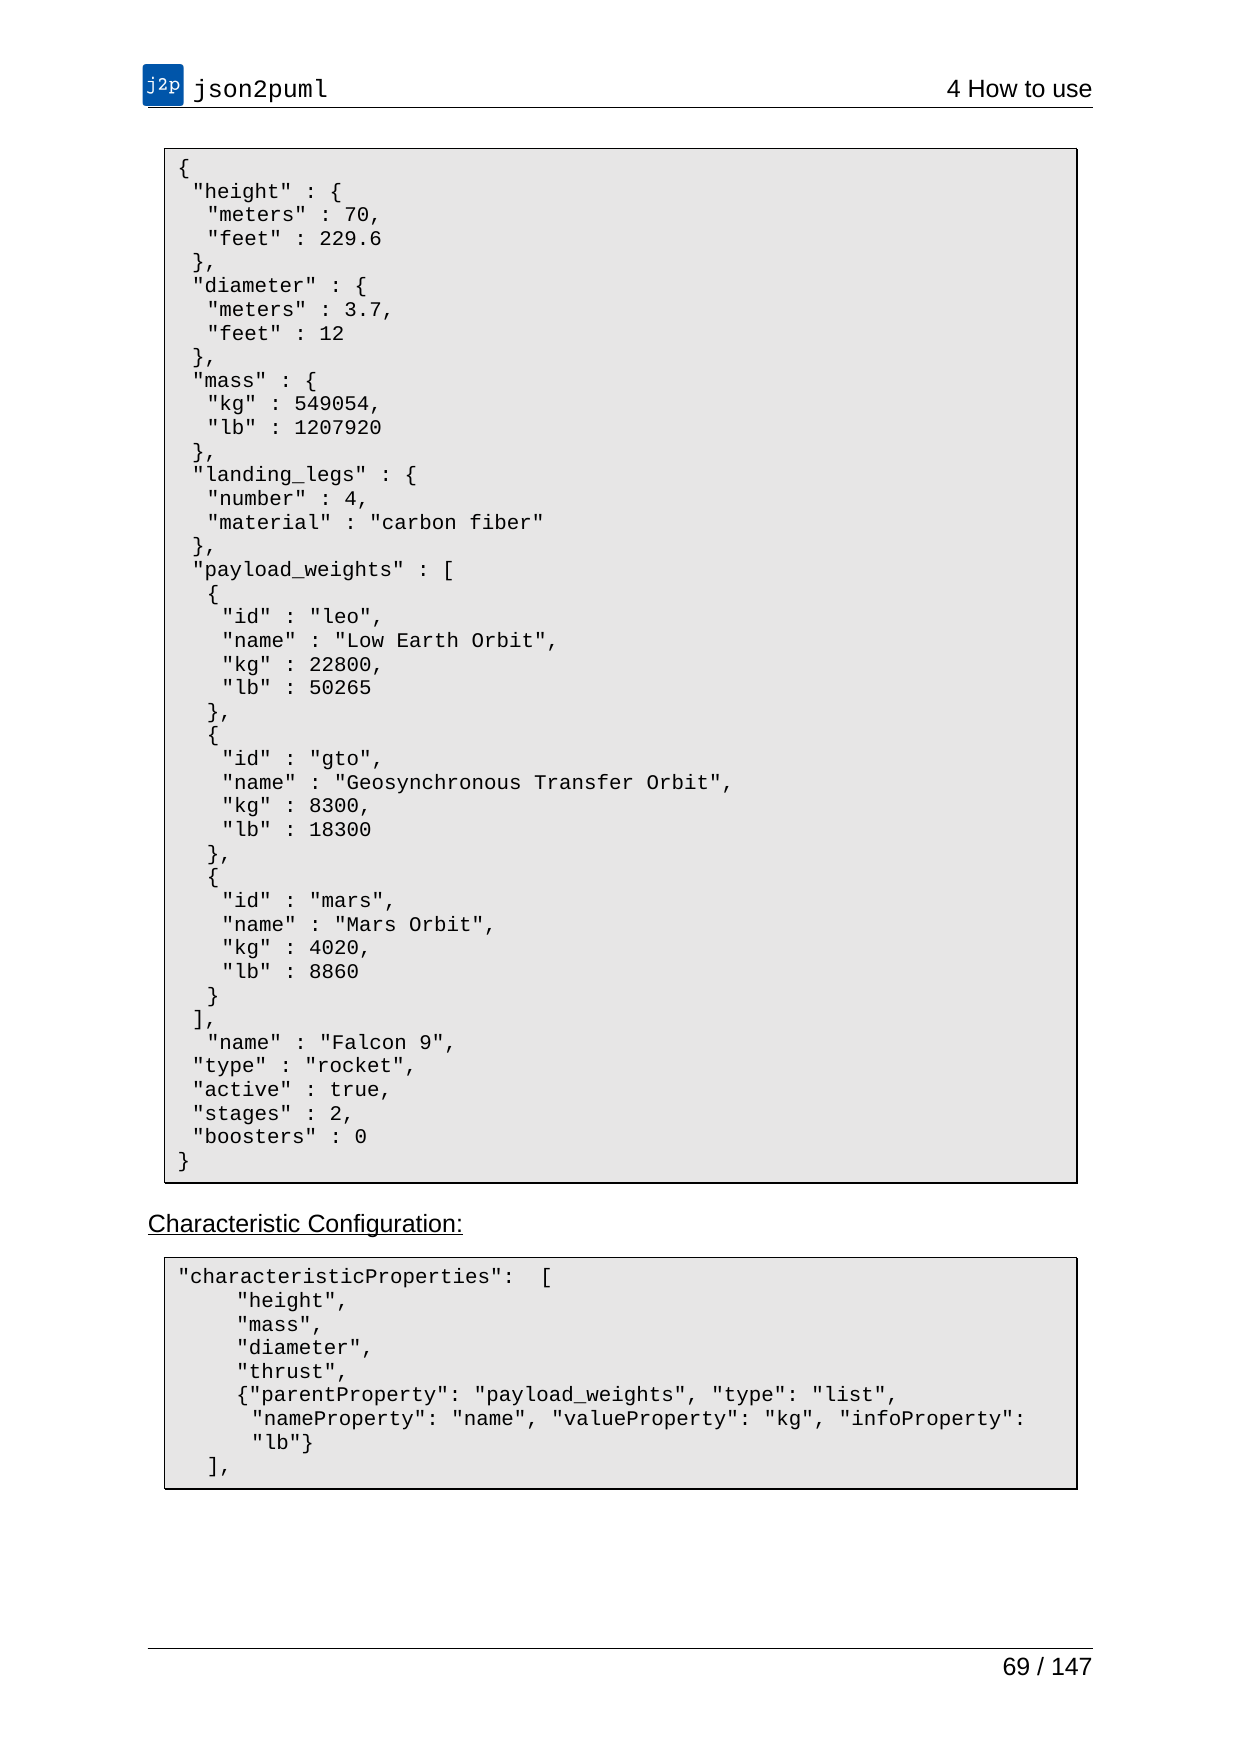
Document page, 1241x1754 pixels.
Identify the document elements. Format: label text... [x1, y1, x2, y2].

picture [142, 64, 184, 106]
text }, [165, 691, 1076, 715]
text } [165, 1141, 1076, 1182]
text "thrust", [165, 1351, 1076, 1375]
text } [165, 975, 1076, 999]
text "characteristicProperties": [ [165, 1258, 1076, 1281]
text }, [165, 431, 1076, 455]
text { [165, 149, 1076, 171]
text { [165, 573, 1076, 597]
text "meters" : 3.7, [165, 289, 1076, 313]
text ], [165, 1446, 1076, 1488]
text "meters" : 70, [165, 195, 1076, 218]
text }, [165, 833, 1076, 857]
text "type" : "rocket", [165, 1046, 1076, 1070]
text "kg" : 8300, [165, 786, 1076, 810]
text ], [165, 999, 1076, 1022]
text Characteristic Configuration: [148, 1209, 1093, 1238]
text { [165, 715, 1076, 739]
text "height", [165, 1281, 1076, 1304]
text "number" : 4, [165, 479, 1076, 502]
text "lb" : 18300 [165, 810, 1076, 833]
text {"parentProperty": "payload_weights", "type": "list", "nameProperty": "name", "valueProperty": "kg", "infoProperty": "lb"} [165, 1375, 1076, 1446]
text "kg" : 22800, [165, 644, 1076, 668]
text "kg" : 549054, [165, 384, 1076, 408]
text "id" : "gto", [165, 739, 1076, 762]
text "name" : "Geosynchronous Transfer Orbit", [165, 762, 1076, 786]
text "boosters" : 0 [165, 1117, 1076, 1141]
text "feet" : 229.6 [165, 218, 1076, 242]
text "diameter", [165, 1328, 1076, 1351]
text "name" : "Falcon 9", [165, 1022, 1076, 1046]
text "lb" : 50265 [165, 668, 1076, 691]
text "feet" : 12 [165, 313, 1076, 337]
text "lb" : 8860 [165, 952, 1076, 975]
text "stages" : 2, [165, 1093, 1076, 1117]
text }, [165, 337, 1076, 360]
text "name" : "Low Earth Orbit", [165, 621, 1076, 644]
text "id" : "mars", [165, 881, 1076, 904]
text "diameter" : { [165, 266, 1076, 289]
text "landing_legs" : { [165, 455, 1076, 479]
text "id" : "leo", [165, 597, 1076, 621]
text }, [165, 526, 1076, 549]
text { [165, 857, 1076, 881]
text "payload_weights" : [ [165, 549, 1076, 573]
text "kg" : 4020, [165, 928, 1076, 952]
text }, [165, 242, 1076, 266]
text "name" : "Mars Orbit", [165, 904, 1076, 928]
text "height" : { [165, 171, 1076, 195]
text "active" : true, [165, 1070, 1076, 1093]
text "mass", [165, 1304, 1076, 1328]
text "material" : "carbon fiber" [165, 502, 1076, 526]
text "mass" : { [165, 360, 1076, 384]
text "lb" : 1207920 [165, 408, 1076, 431]
